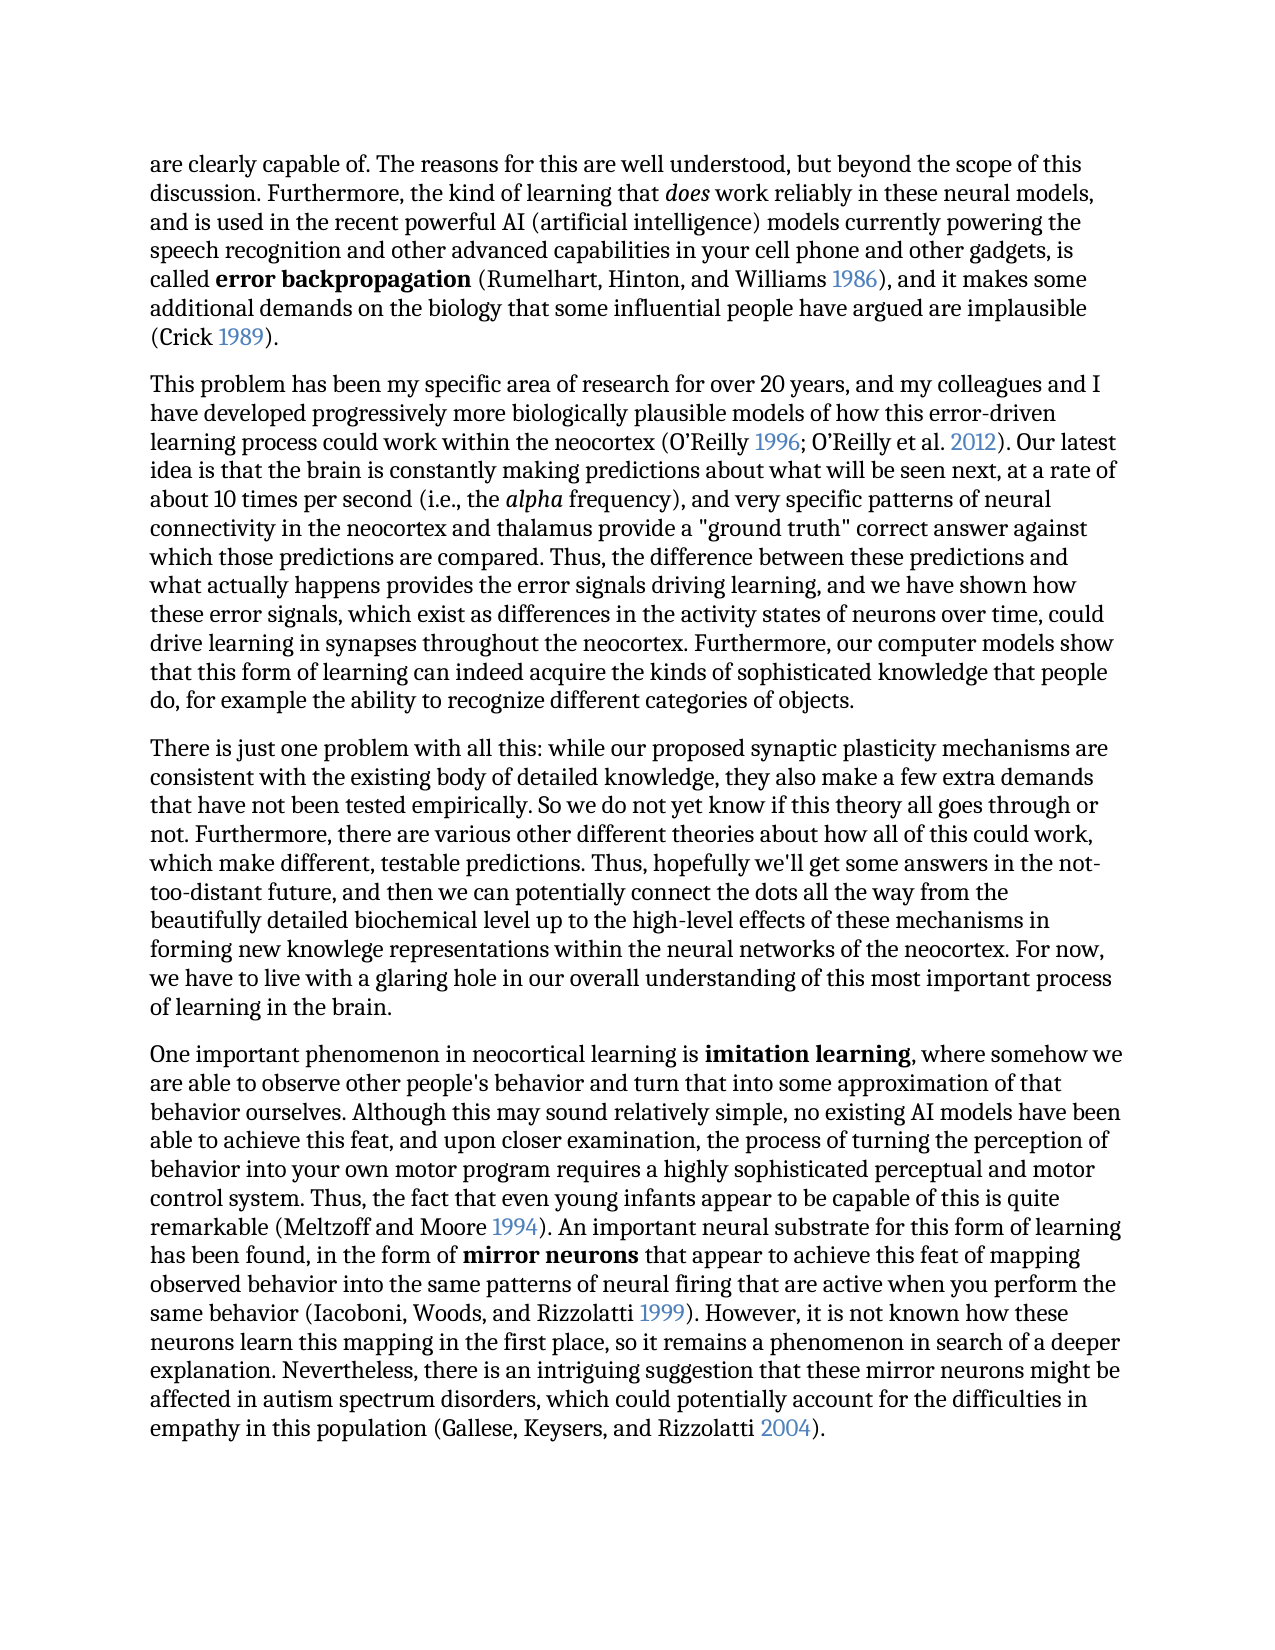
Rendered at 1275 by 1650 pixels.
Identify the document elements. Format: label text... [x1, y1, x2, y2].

text There is just one problem with all this: while our proposed synaptic plasticity mechanisms are consistent with the existing body of detailed knowledge, they also make a few extra demands that have not been tested empirically. So we do not yet know if this theory all goes through or not. Furthermore, there are various other different theories about how all of this could work, which make different, testable predictions. Thus, hopefully we'll get some answers in the not-too-distant future, and then we can potentially connect the dots all the way from the beautifully detailed biochemical level up to the high-level effects of these mechanisms in forming new knowlege representations within the neural networks of the neocortex. For now, we have to live with a glaring hole in our overall understanding of this most important process of learning in the brain. [150, 734, 1125, 1021]
text One important phenomenon in neocortical learning is imitation learning, where somehow we are able to observe other people's behavior and turn that into some approximation of that behavior ourselves. Although this may sound relatively simple, no existing AI models have been able to achieve this feat, and upon closer examination, the process of turning the perception of behavior into your own motor program requires a highly sophisticated perceptual and motor control system. Thus, the fact that even young infants appear to be capable of this is quite remarkable (Meltzoff and Moore 1994). An important neural substrate for this form of learning has been found, in the form of mirror neurons that appear to achieve this feat of mapping observed behavior into the same patterns of neural firing that are active when you perform the same behavior (Iacoboni, Woods, and Rizzolatti 1999). However, it is not known how these neurons learn this mapping in the first place, so it remains a phenomenon in search of a deeper explanation. Nevertheless, there is an intriguing suggestion that these mirror neurons might be affected in autism spectrum disorders, which could potentially account for the difficulties in empathy in this population (Gallese, Keysers, and Rizzolatti 2004). [150, 1040, 1125, 1442]
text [150, 150, 1125, 351]
text This problem has been my specific area of research for over 20 years, and my colleagues and I have developed progressively more biologically plausible models of how this error-driven learning process could work within the neocortex (O’Reilly 1996; O’Reilly et al. 2012). Our latest idea is that the brain is constantly making predictions about what will be seen next, at a rate of about 10 times per second (i.e., the alpha frequency), and very specific patterns of neural connectivity in the neocortex and thalamus provide a "ground truth" correct answer against which those predictions are compared. Thus, the difference between these predictions and what actually happens provides the error signals driving learning, and we have shown how these error signals, which exist as differences in the activity states of neurons over time, could drive learning in synapses throughout the neocortex. Furthermore, our computer models show that this form of learning can indeed acquire the kinds of sophisticated knowledge that people do, for example the ability to recognize different categories of objects. [150, 370, 1125, 715]
